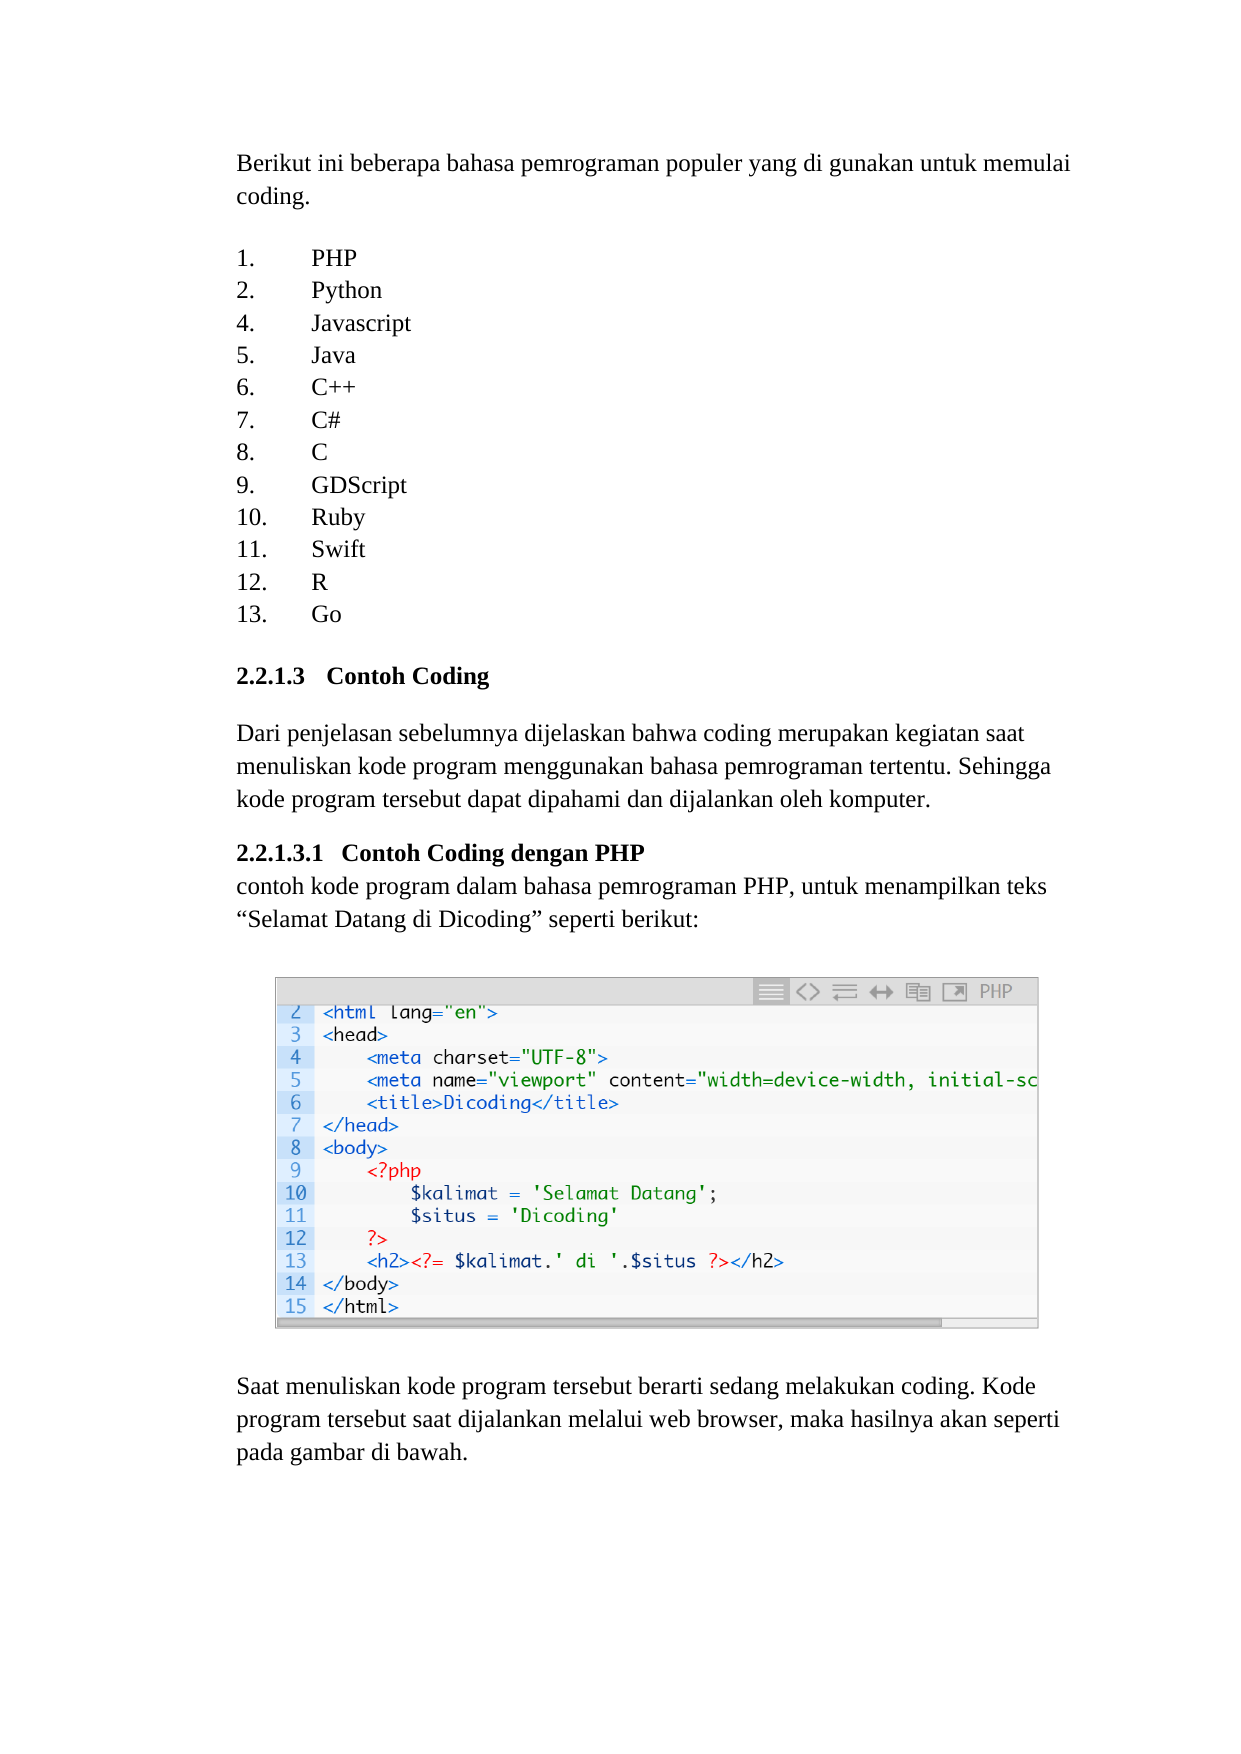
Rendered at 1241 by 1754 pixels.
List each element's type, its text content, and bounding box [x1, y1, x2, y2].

list Python [236, 275, 1092, 304]
picture [236, 958, 1069, 1347]
text contoh kode program dalam bahasa pemrograman PHP, untuk menampilkan teks “Selamat Datang di Dicoding” seperti berikut: [236, 871, 1092, 933]
subtitle Contoh Coding dengan PHP [236, 838, 1092, 867]
text Berikut ini beberapa bahasa pemrograman populer yang di gunakan untuk memulai coding. [236, 148, 1092, 209]
list R [236, 567, 1092, 596]
text Saat menuliskan kode program tersebut berarti sedang melakukan coding. Kode program tersebut saat dijalankan melalui web browser, maka hasilnya akan seperti pada gambar di bawah. [236, 1371, 1092, 1466]
list Javascript [236, 308, 1092, 336]
list Ruby [236, 502, 1092, 531]
list GDScript [236, 470, 1092, 498]
subtitle Contoh Coding [236, 661, 1092, 689]
list Java [236, 340, 1092, 369]
list C++ [236, 372, 1092, 401]
list C [236, 437, 1092, 466]
list PHP [236, 243, 1092, 272]
list C# [236, 405, 1092, 434]
list Swift [236, 534, 1092, 563]
text Dari penjelasan sebelumnya dijelaskan bahwa coding merupakan kegiatan saat menuliskan kode program menggunakan bahasa pemrograman tertentu. Sehingga kode program tersebut dapat dipahami dan dijalankan oleh komputer. [236, 718, 1092, 813]
list Go [236, 599, 1092, 628]
